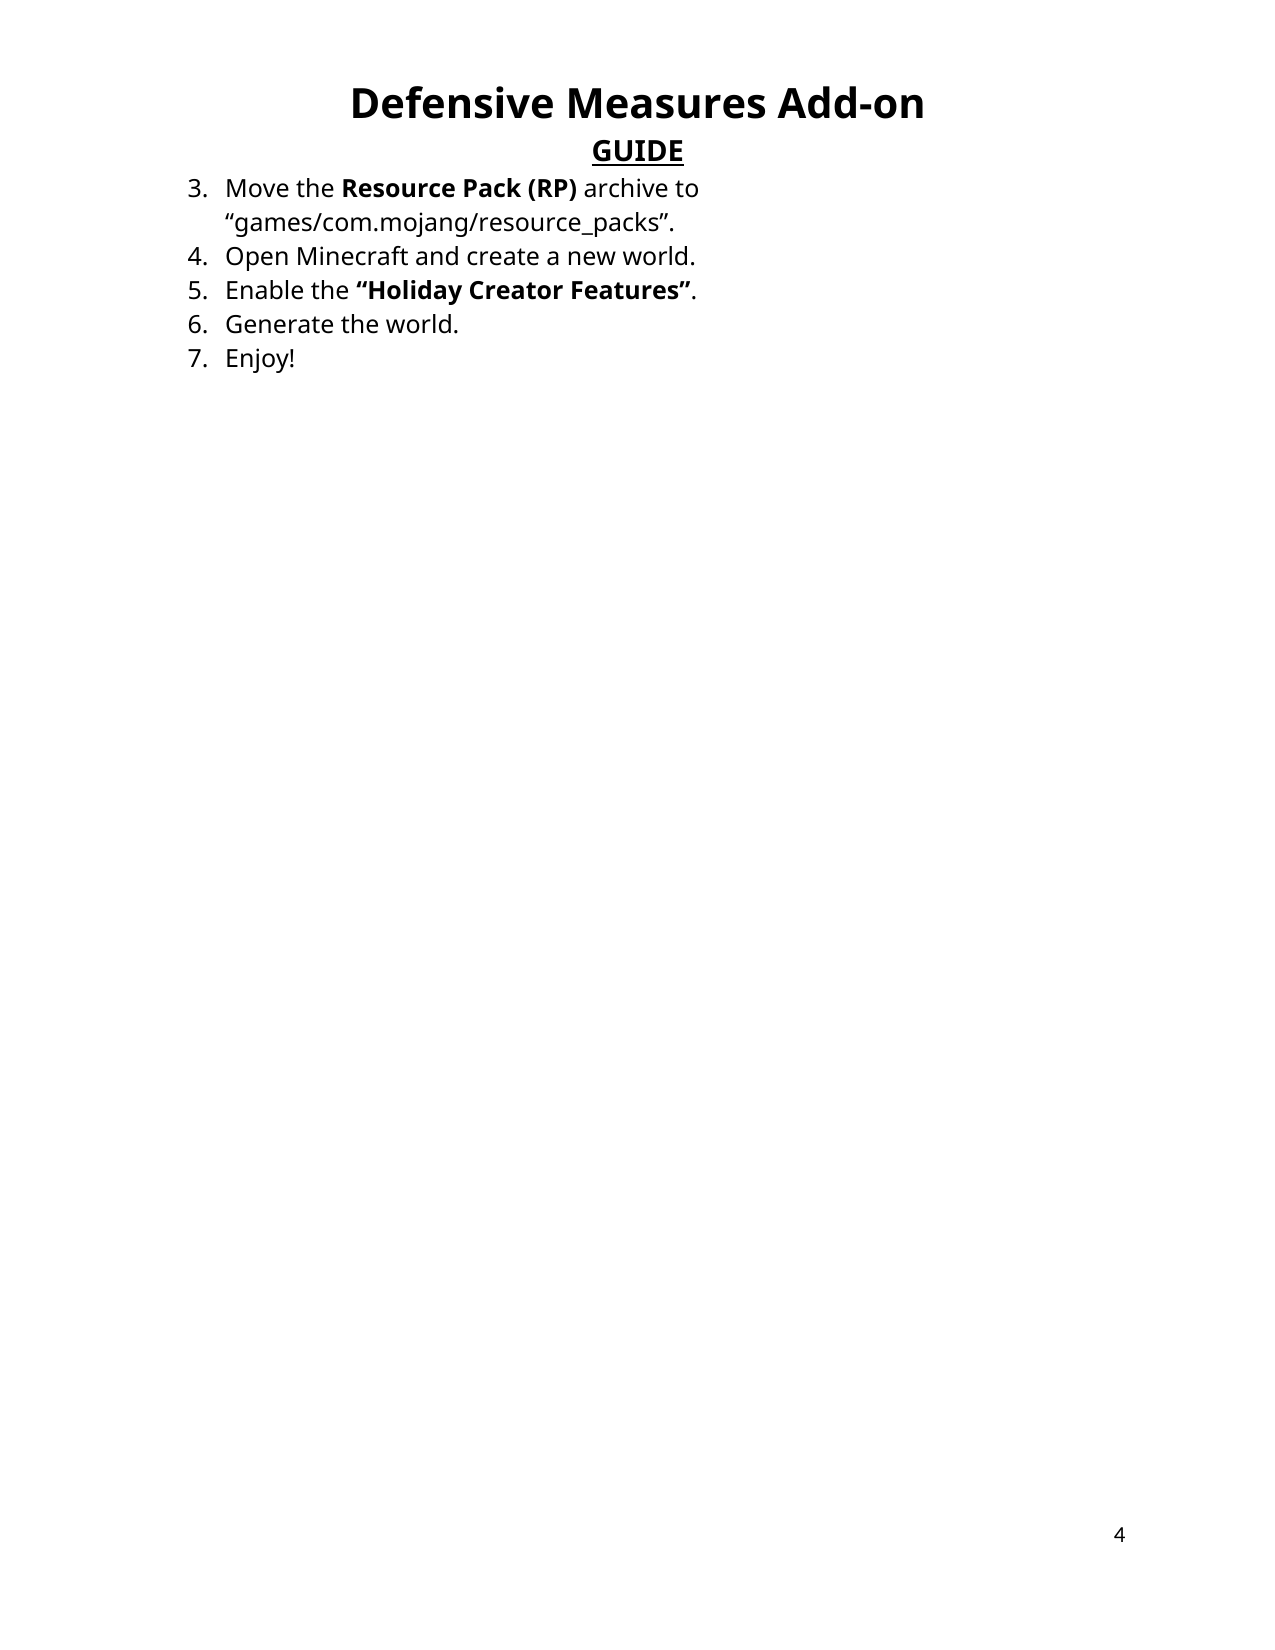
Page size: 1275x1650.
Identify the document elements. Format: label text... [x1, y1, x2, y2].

list Generate the world. [187, 306, 1125, 341]
list Enable the “Holiday Creator Features”. [187, 272, 1125, 306]
list Move the Resource Pack (RP) archive to “games/com.mojang/resource_packs”. [187, 170, 1125, 238]
list Enjoy! [187, 341, 1125, 374]
list Open Minecraft and create a new world. [187, 238, 1125, 272]
